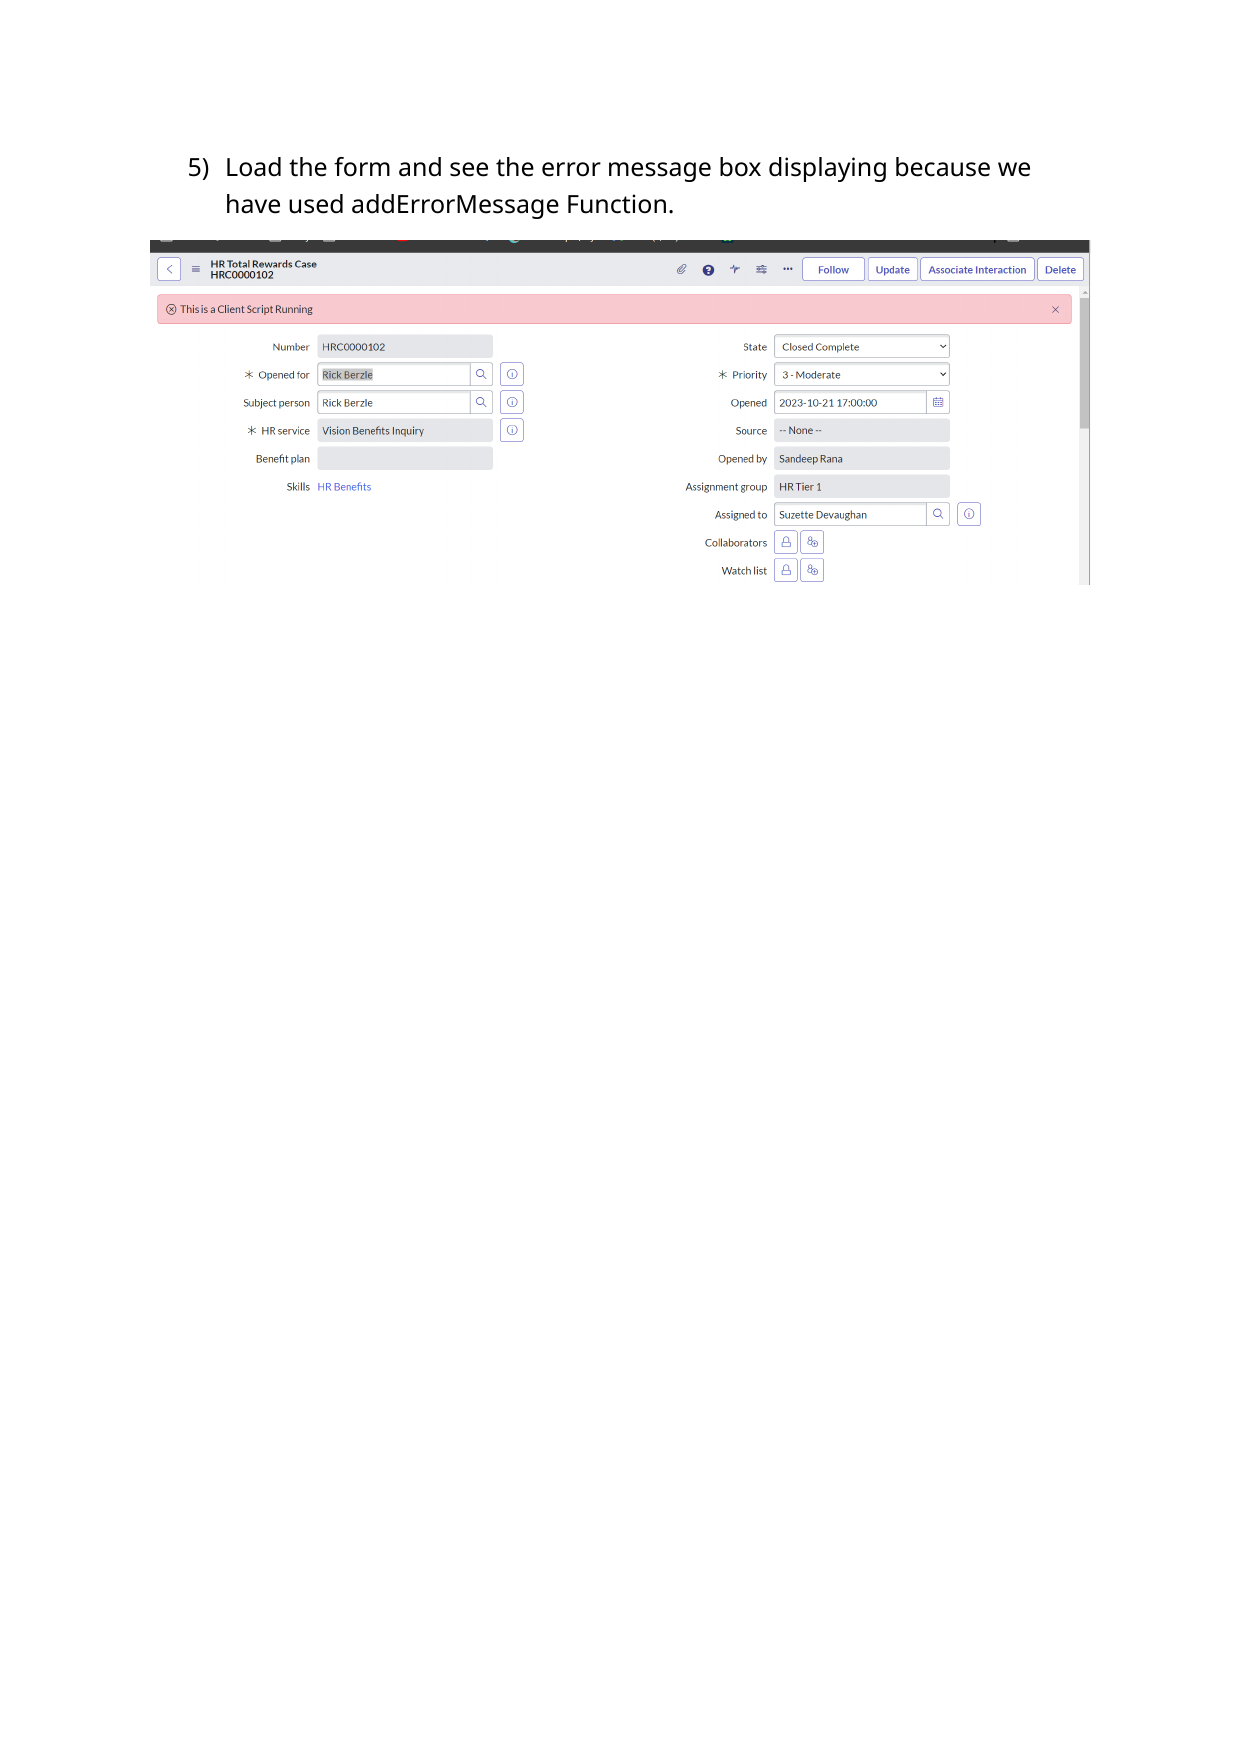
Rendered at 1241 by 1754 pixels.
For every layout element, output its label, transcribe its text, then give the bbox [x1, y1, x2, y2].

picture [150, 240, 1091, 585]
list Load the form and see the error message box displaying because we have used addErrorMessage Function. [187, 150, 1090, 221]
